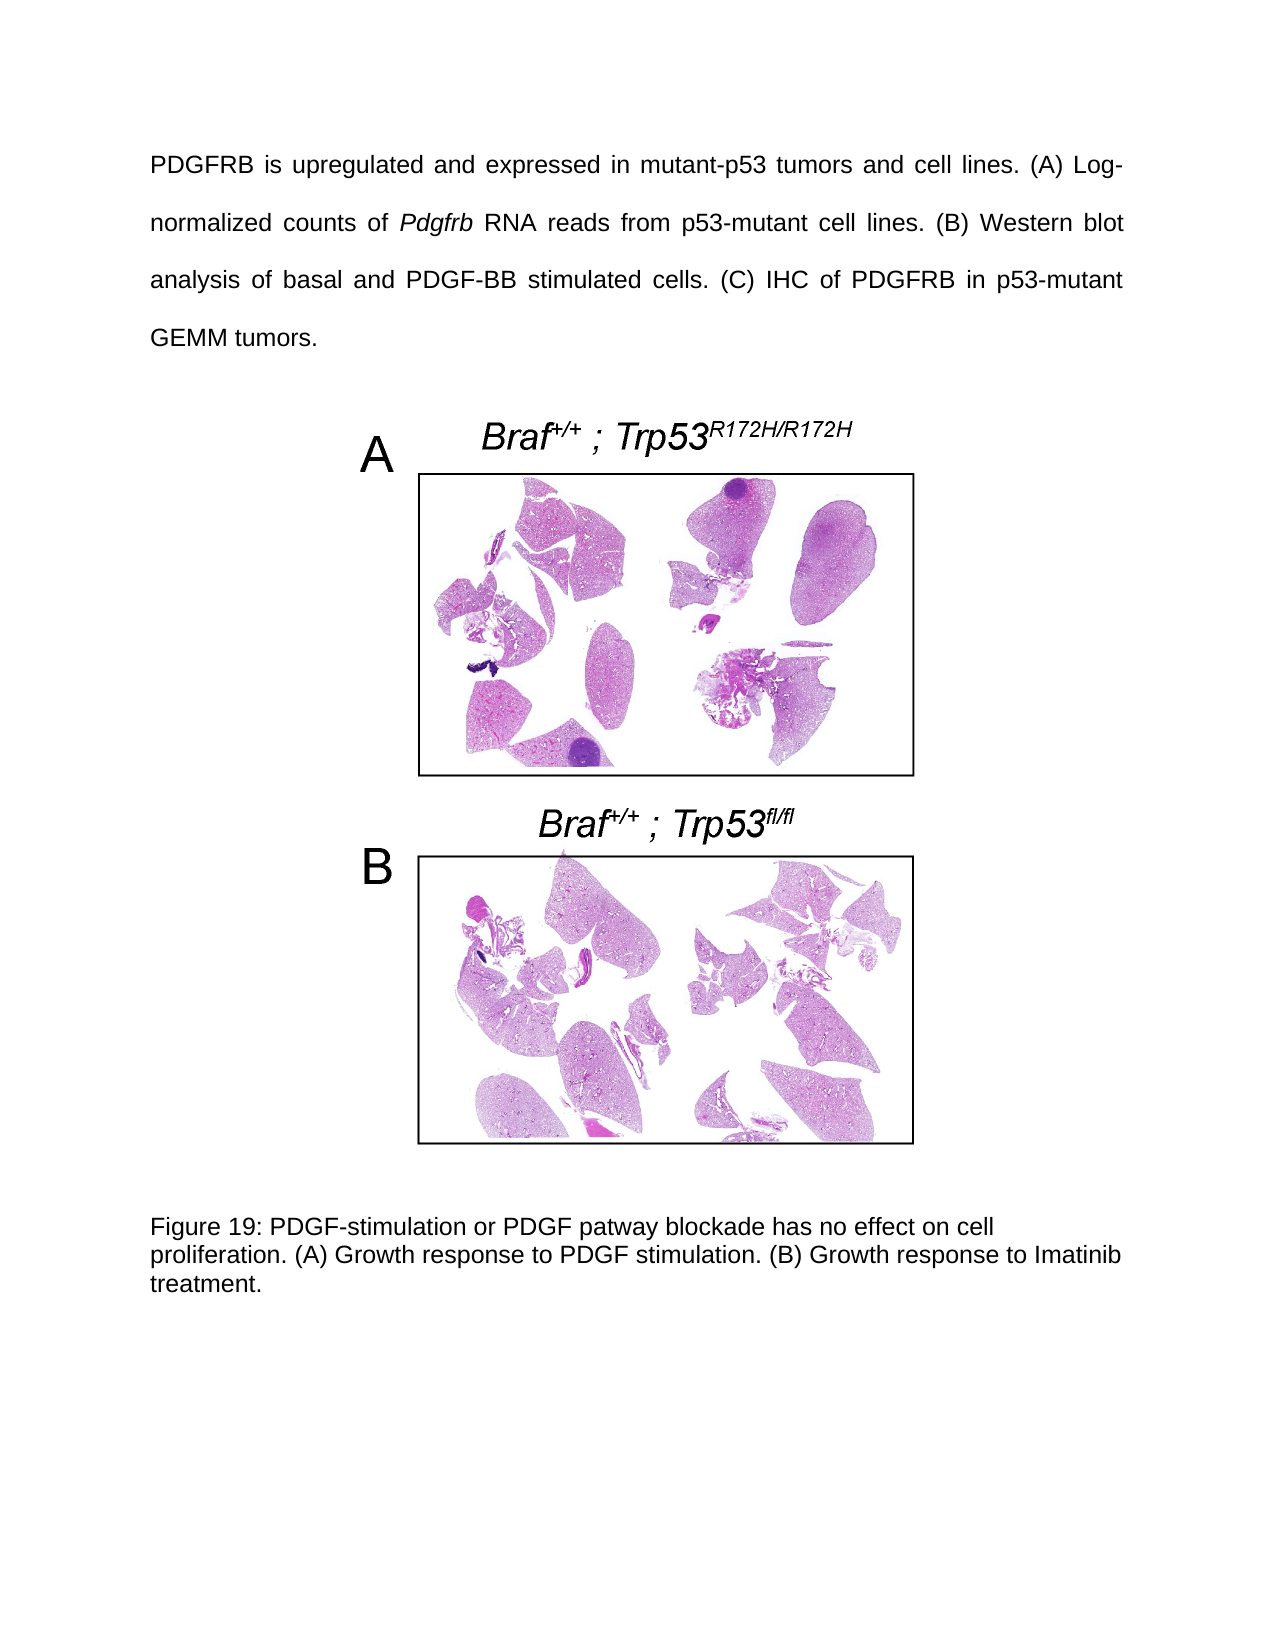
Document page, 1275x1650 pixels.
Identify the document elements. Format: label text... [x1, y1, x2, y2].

picture [360, 405, 915, 1158]
text Figure 19: PDGF-stimulation or PDGF patway blockade has no effect on cell proliferation. (A) Growth response to PDGF stimulation. (B) Growth response to Imatinib treatment. [150, 1212, 1125, 1298]
text PDGFRB is upregulated and expressed in mutant-p53 tumors and cell lines. (A) Log-normalized counts of Pdgfrb RNA reads from p53-mutant cell lines. (B) Western blot analysis of basal and PDGF-BB stimulated cells. (C) IHC of PDGFRB in p53-mutant GEMM tumors. [150, 150, 1125, 351]
